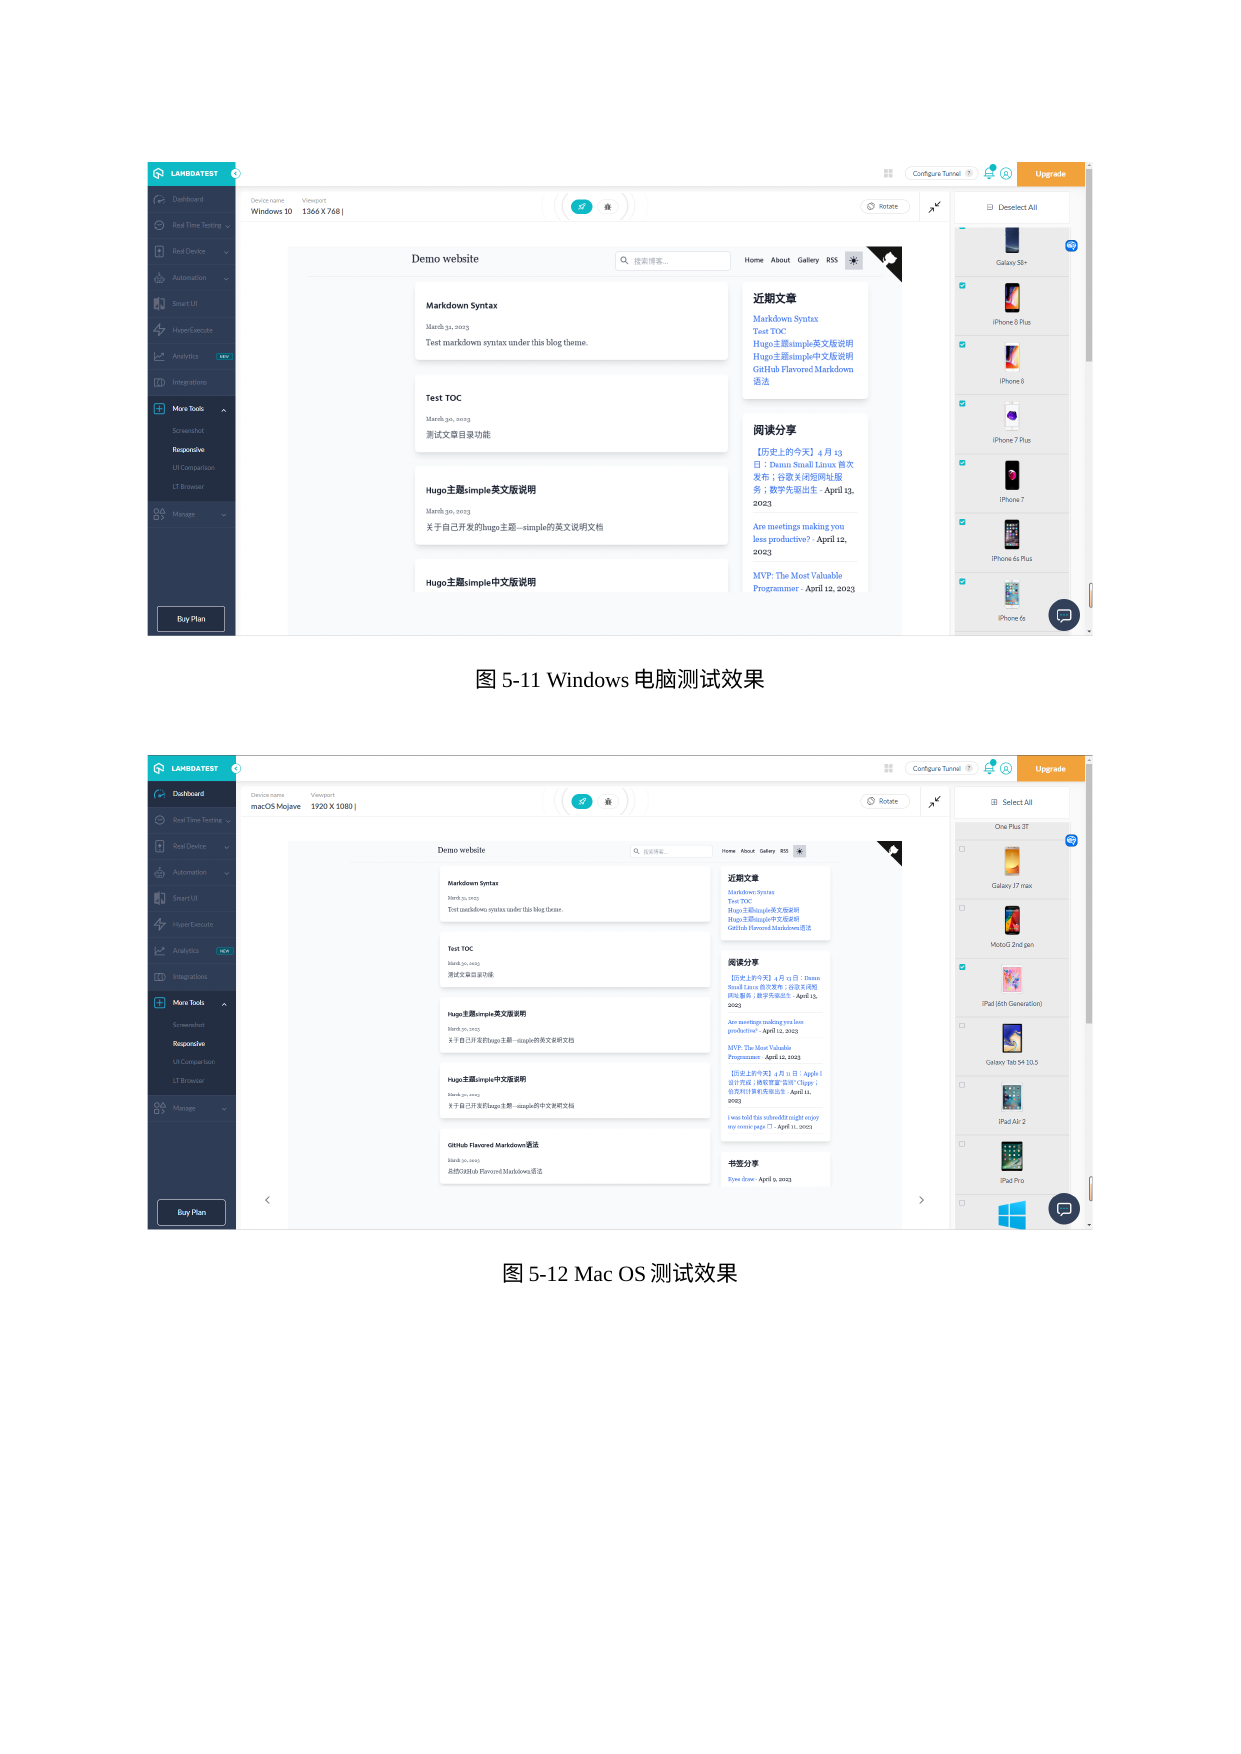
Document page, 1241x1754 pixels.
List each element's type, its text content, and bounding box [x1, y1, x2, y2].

text 图5-11 Windows电脑测试效果 [148, 662, 1092, 694]
picture [147, 755, 1093, 1230]
picture [147, 162, 1093, 636]
text 图5-12 Mac OS测试效果 [148, 1256, 1092, 1288]
